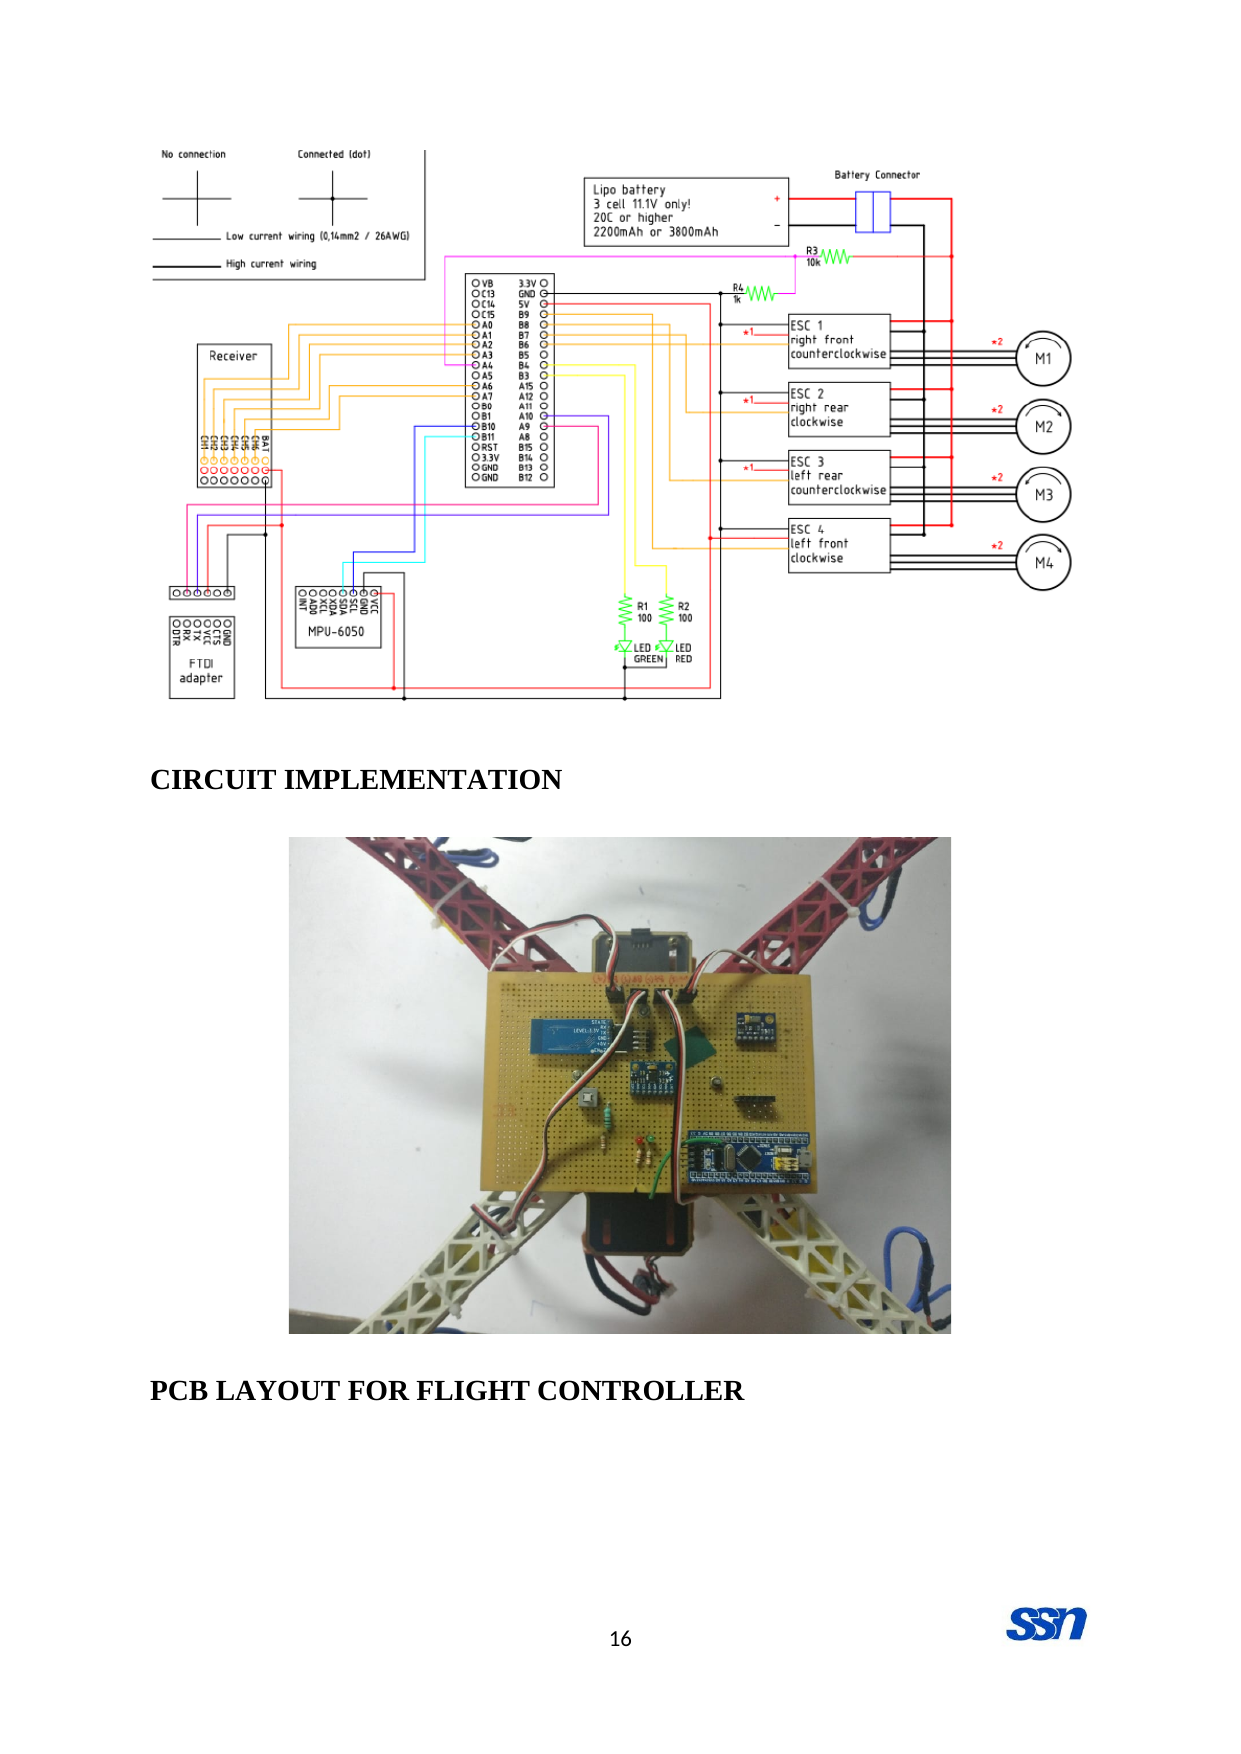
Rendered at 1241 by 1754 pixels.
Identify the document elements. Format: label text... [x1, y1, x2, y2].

picture [152, 150, 1088, 723]
picture [1000, 1596, 1091, 1647]
text PCB LAYOUT FOR FLIGHT CONTROLLER [150, 1373, 1090, 1407]
text CIRCUIT IMPLEMENTATION [150, 762, 1090, 795]
picture [288, 837, 952, 1334]
